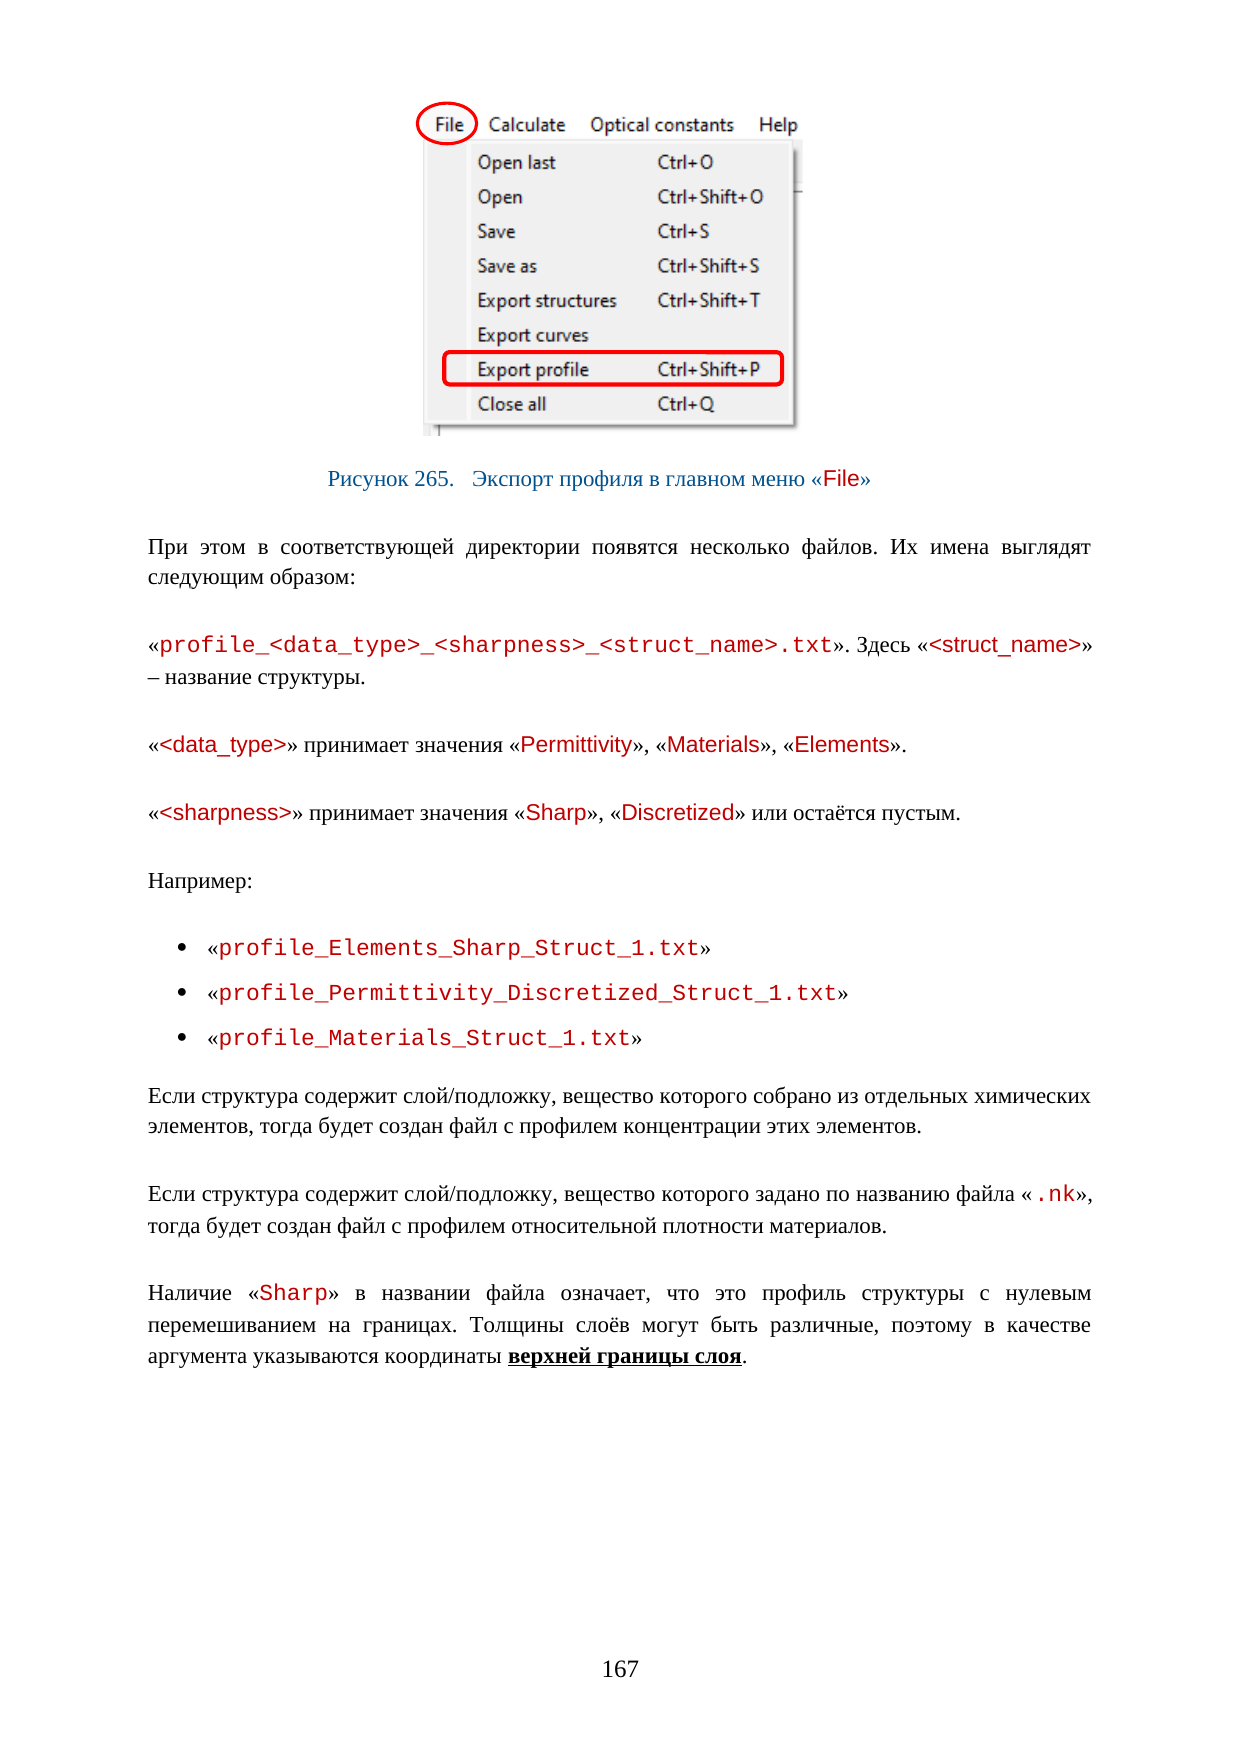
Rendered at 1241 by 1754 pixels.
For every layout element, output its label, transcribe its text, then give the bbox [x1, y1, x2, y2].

list «profile_Permittivity_Discretized_Struct_1.txt» [178, 979, 1093, 1008]
list «profile_Elements_Sharp_Struct_1.txt» [178, 934, 1093, 963]
list Экспорт профиля в главном меню «File» [178, 133, 1093, 492]
text При этом в соответствующей директории появятся несколько файлов. Их имена выглядят следующим образом: [148, 533, 1093, 590]
text Например: [148, 867, 1093, 893]
text «profile_<data_type>_<sharpness>_<struct_name>.txt». Здесь «<struct_name>» – название структуры. [148, 631, 1093, 689]
text «<sharpness>» принимает значения «Sharp», «Discretized» или остаётся пустым. [148, 799, 1093, 825]
text Если структура содержит слой/подложку, вещество которого задано по названию файла «.nk», тогда будет создан файл с профилем относительной плотности материалов. [148, 1179, 1093, 1238]
text «<data_type>» принимает значения «Permittivity», «Materials», «Elements». [148, 731, 1093, 757]
text Наличие «Sharp» в названии файла означает, что это профиль структуры с нулевым перемешиванием на границах. Толщины слоёв могут быть различные, поэтому в качестве аргумента указываются координаты верхней границы слоя. [148, 1279, 1093, 1368]
text Если структура содержит слой/подложку, вещество которого собрано из отдельных химических элементов, тогда будет создан файл с профилем концентрации этих элементов. [148, 1082, 1093, 1138]
list «profile_Materials_Struct_1.txt» [178, 1024, 1093, 1052]
